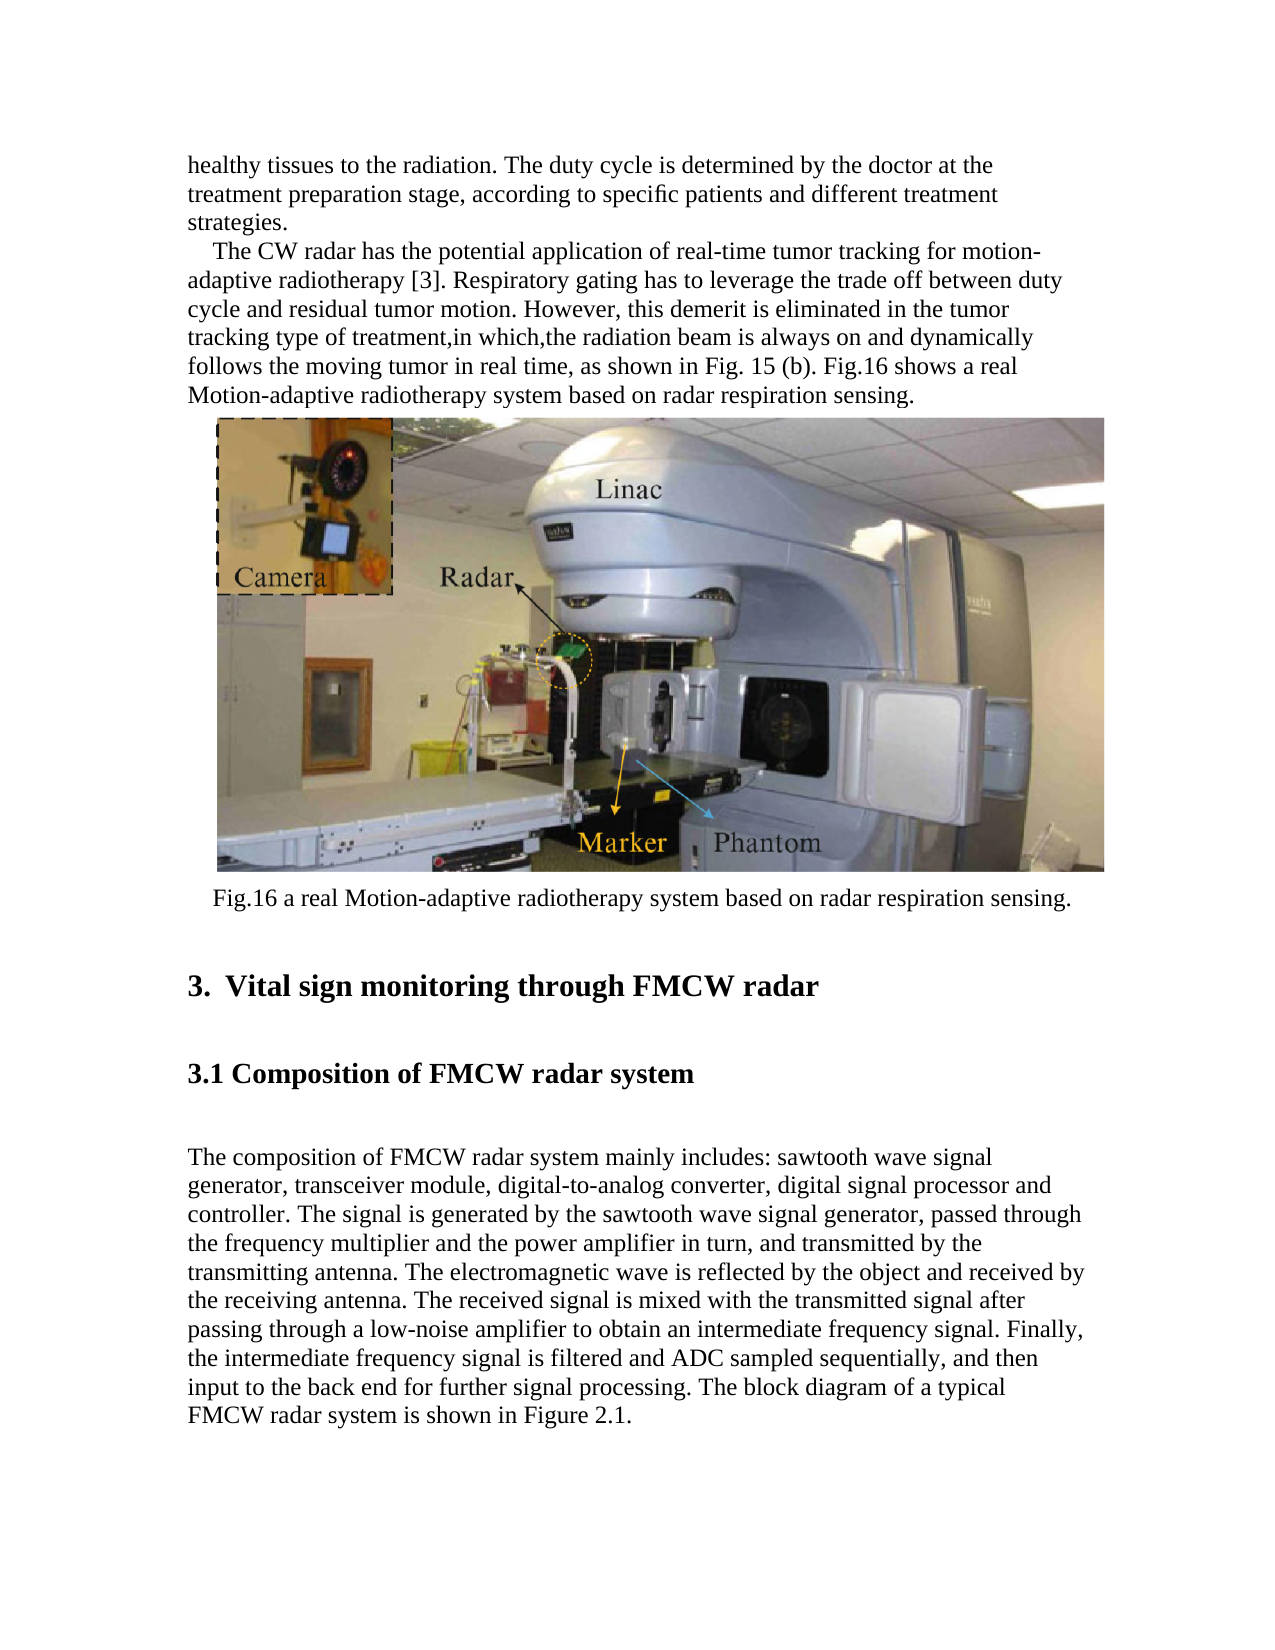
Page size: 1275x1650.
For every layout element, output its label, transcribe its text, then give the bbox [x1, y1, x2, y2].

text The composition of FMCW radar system mainly includes: sawtooth wave signal generator, transceiver module, digital-to-analog converter, digital signal processor and controller. The signal is generated by the sawtooth wave signal generator, passed through the frequency multiplier and the power amplifier in turn, and transmitted by the transmitting antenna. The electromagnetic wave is reflected by the object and received by the receiving antenna. The received signal is mixed with the transmitted signal after passing through a low-noise amplifier to obtain an intermediate frequency signal. Finally, the intermediate frequency signal is filtered and ADC sampled sequentially, and then input to the back end for further signal processing. The block diagram of a typical FMCW radar system is shown in Figure 2.1. [187, 1142, 1087, 1429]
text The CW radar has the potential application of real-time tumor tracking for motion-adaptive radiotherapy [3]. Respiratory gating has to leverage the trade off between duty cycle and residual tumor motion. However, this demerit is eliminated in the tumor tracking type of treatment,in which,the radiation beam is always on and dynamically follows the moving tumor in real time, as shown in Fig. 15 (b). Fig.16 shows a real Motion-adaptive radiotherapy system based on radar respiration sensing. [187, 236, 1087, 409]
text Fig.16 a real Motion-adaptive radiotherapy system based on radar respiration sensing. [187, 883, 1087, 912]
list Vital sign monitoring through FMCW radar [187, 967, 1087, 1003]
picture [212, 408, 1113, 883]
text 3.1 Composition of FMCW radar system [187, 1057, 1087, 1090]
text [187, 150, 1087, 236]
